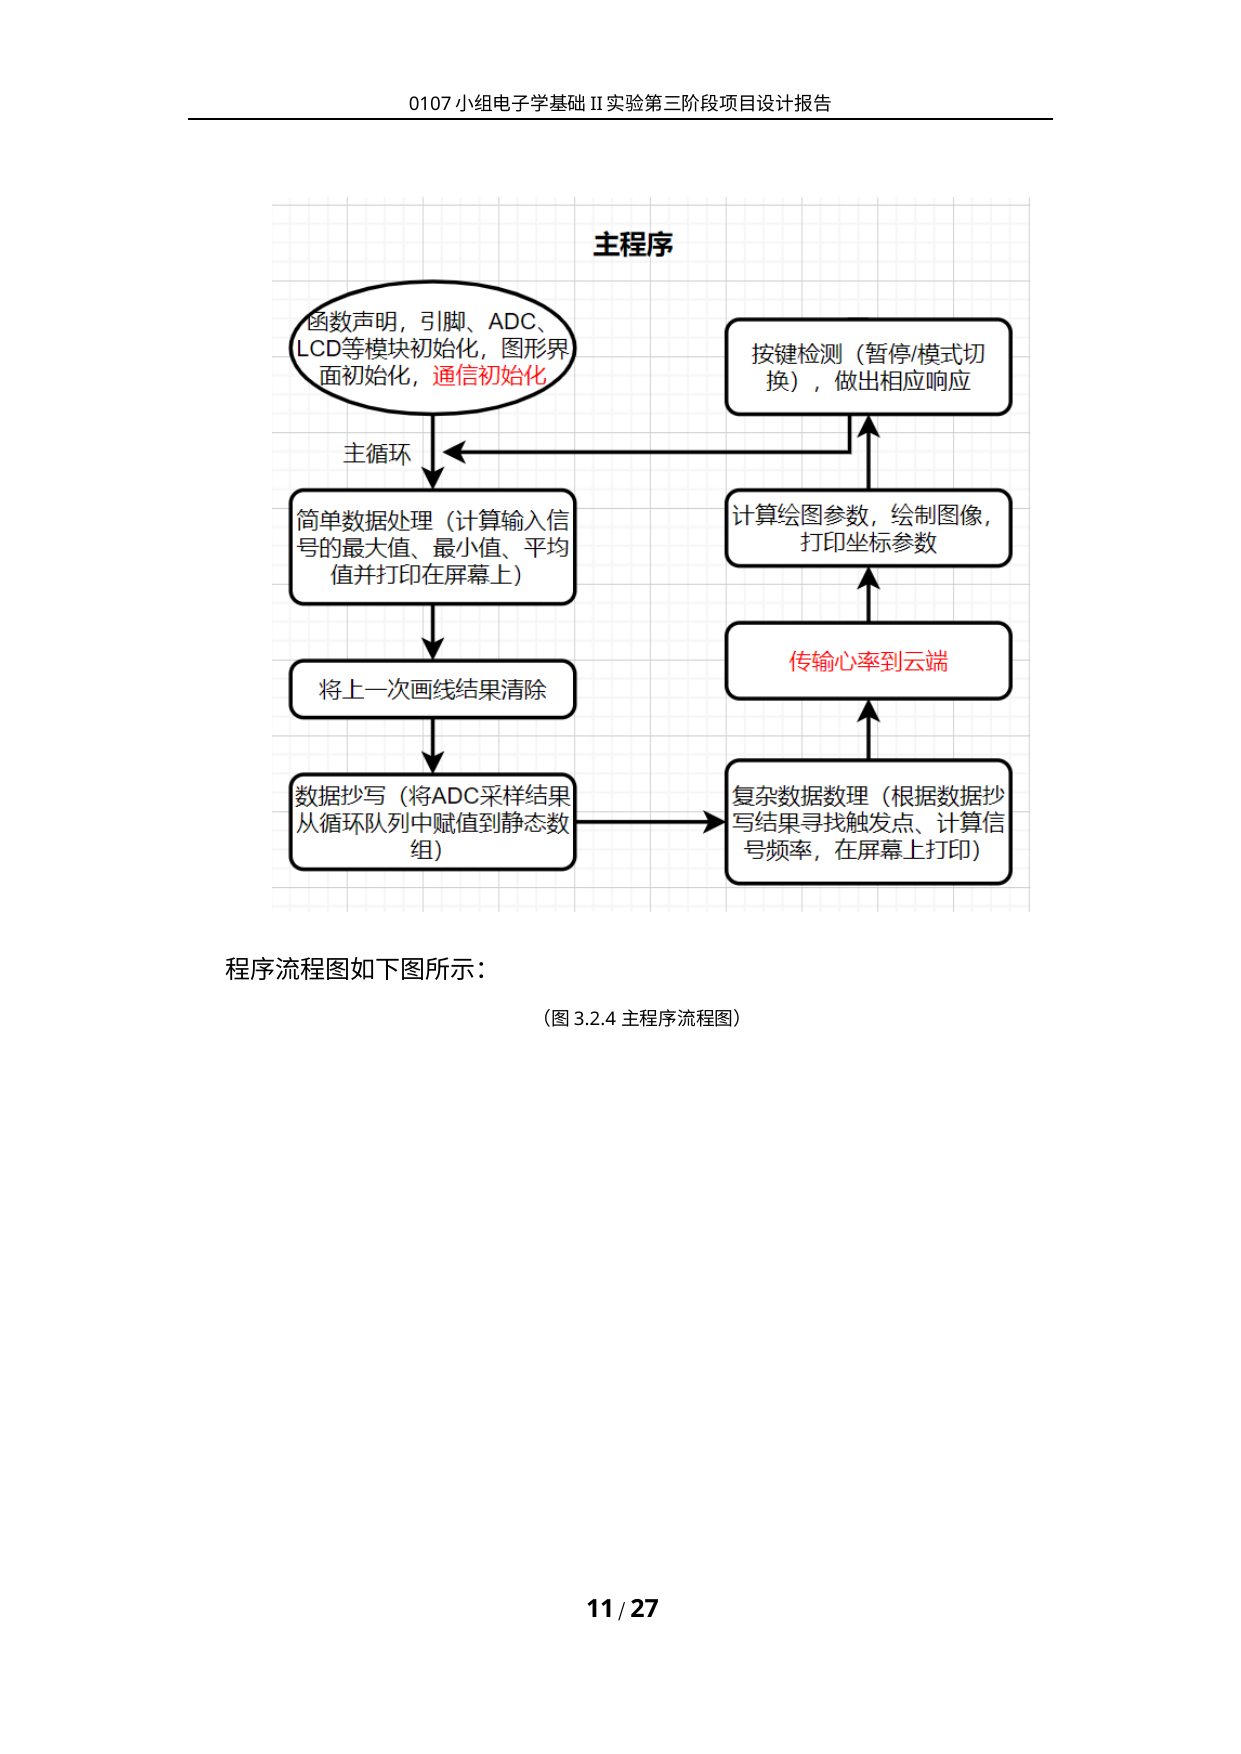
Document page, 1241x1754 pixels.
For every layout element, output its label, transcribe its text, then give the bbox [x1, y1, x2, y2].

picture [272, 197, 1031, 912]
list （图3.2.4 主程序流程图） [232, 1001, 1053, 1033]
